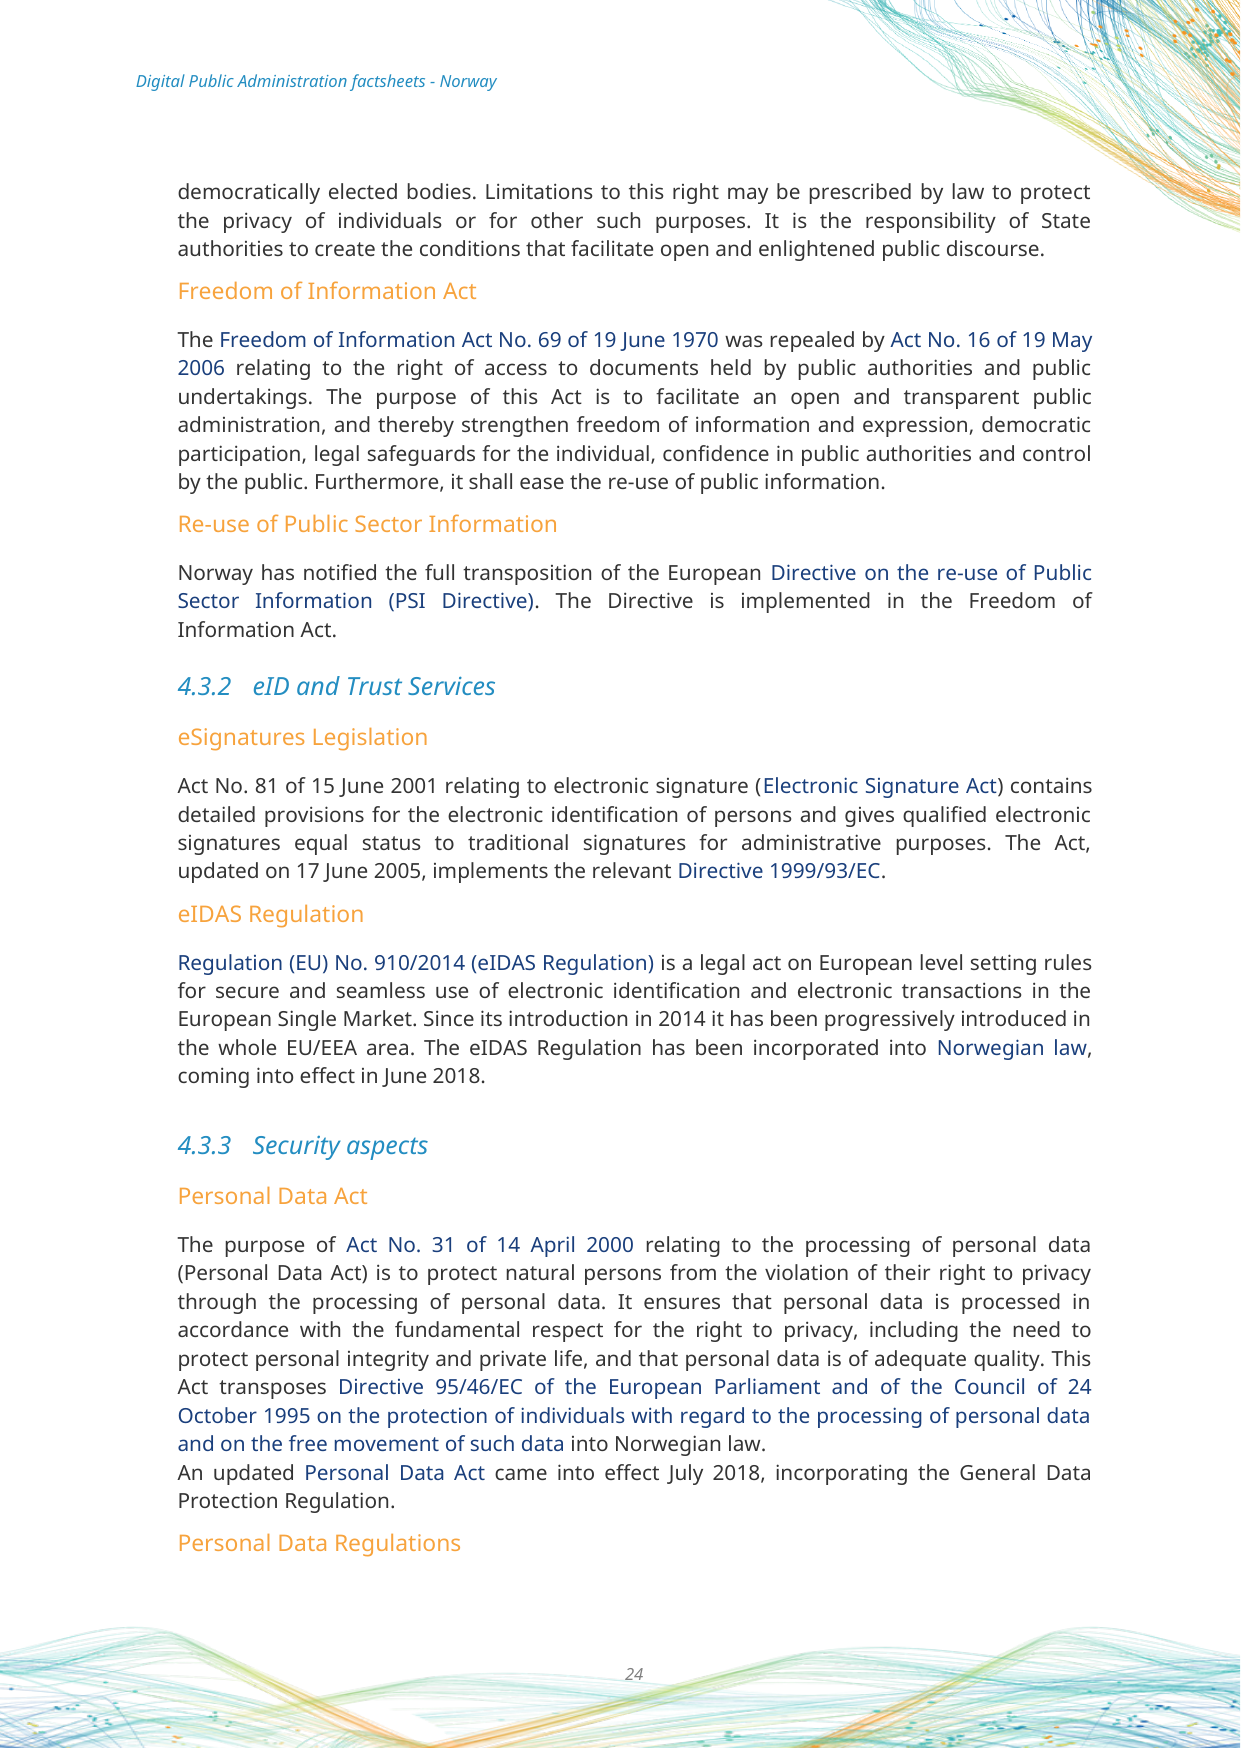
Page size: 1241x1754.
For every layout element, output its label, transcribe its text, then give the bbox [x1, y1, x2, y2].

text Norway has notified the full transposition of the European Directive on the re-use of Public Sector Information (PSI Directive). The Directive is implemented in the Freedom of Information Act. [177, 558, 1092, 643]
subtitle Freedom of Information Act [177, 275, 1092, 306]
text The Freedom of Information Act No. 69 of 19 June 1970 was repealed by Act No. 16 of 19 May 2006 relating to the right of access to documents held by public authorities and public undertakings. The purpose of this Act is to facilitate an open and transparent public administration, and thereby strengthen freedom of information and expression, democratic participation, legal safeguards for the individual, confidence in public authorities and control by the public. Furthermore, it shall ease the re-use of public information. [177, 325, 1092, 496]
subtitle Personal Data Regulations [177, 1527, 1092, 1558]
subtitle eID and Trust Services [177, 668, 1092, 703]
text Act No. 81 of 15 June 2001 relating to electronic signature (Electronic Signature Act) contains detailed provisions for the electronic identification of persons and gives qualified electronic signatures equal status to traditional signatures for administrative purposes. The Act, updated on 17 June 2005, implements the relevant Directive 1999/93/EC. [177, 771, 1092, 885]
text An updated Personal Data Act came into effect July 2018, incorporating the General Data Protection Regulation. [177, 1458, 1092, 1514]
text Regulation (EU) No. 910/2014 (eIDAS Regulation) is a legal act on European level setting rules for secure and seamless use of electronic identification and electronic transactions in the European Single Market. Since its introduction in 2014 it has been progressively introduced in the whole EU/EEA area. The eIDAS Regulation has been incorporated into Norwegian law, coming into effect in June 2018. [177, 948, 1092, 1090]
picture [0, 1602, 1241, 1748]
subtitle eIDAS Regulation [177, 898, 1092, 929]
subtitle eSignatures Legislation [177, 721, 1092, 753]
subtitle Security aspects [177, 1127, 1092, 1161]
subtitle Re-use of Public Sector Information [177, 508, 1092, 539]
picture [815, 0, 1241, 250]
text The purpose of Act No. 31 of 14 April 2000 relating to the processing of personal data (Personal Data Act) is to protect natural persons from the violation of their right to privacy through the processing of personal data. It ensures that personal data is processed in accordance with the fundamental respect for the right to privacy, including the need to protect personal integrity and private life, and that personal data is of adequate quality. This Act transposes Directive 95/46/EC of the European Parliament and of the Council of 24 October 1995 on the protection of individuals with regard to the processing of personal data and on the free movement of such data into Norwegian law. [177, 1230, 1092, 1458]
subtitle Personal Data Act [177, 1180, 1092, 1211]
